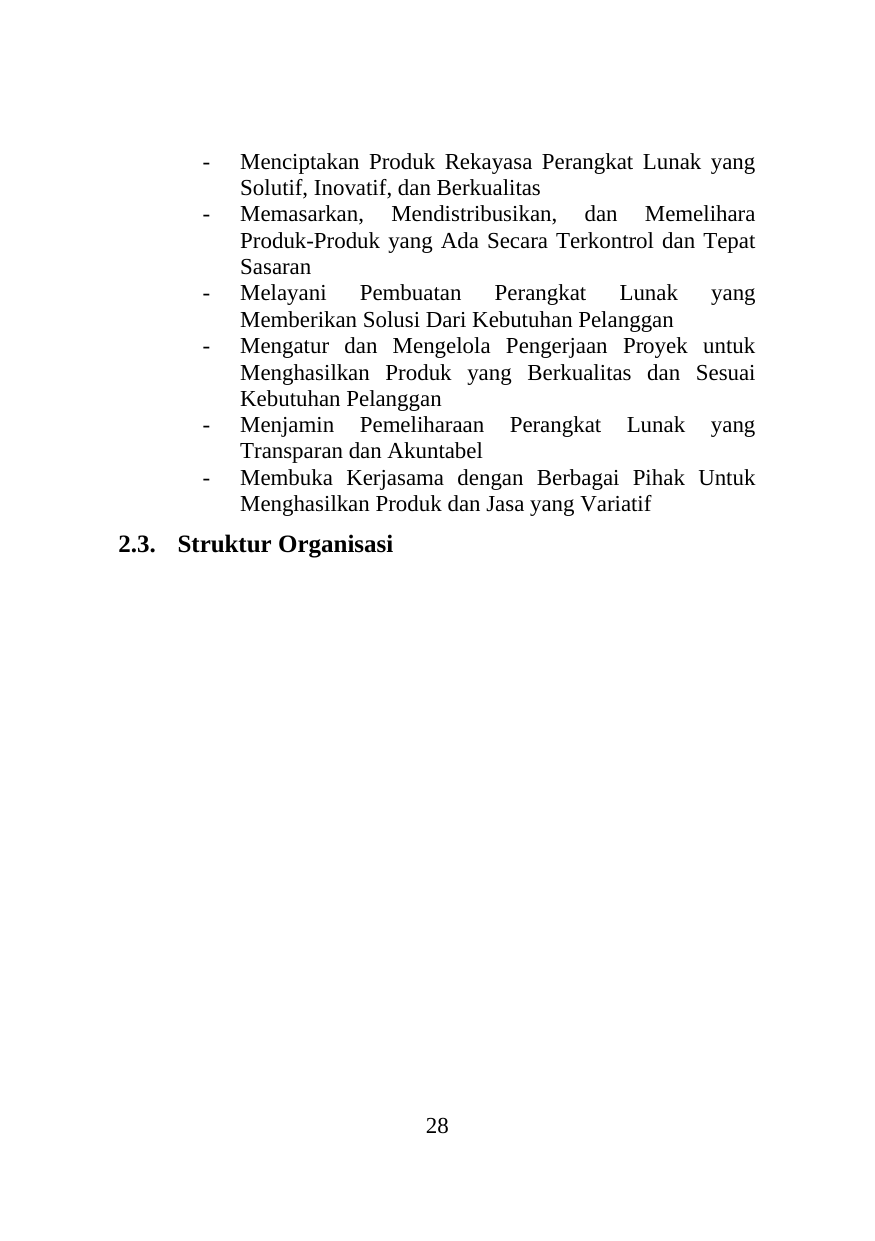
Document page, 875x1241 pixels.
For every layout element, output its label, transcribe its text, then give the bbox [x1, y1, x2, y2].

list Melayani Pembuatan Perangkat Lunak yang Memberikan Solusi Dari Kebutuhan Pelanggan [202, 279, 756, 332]
list Membuka Kerjasama dengan Berbagai Pihak Untuk Menghasilkan Produk dan Jasa yang Variatif [202, 464, 756, 517]
list Mengatur dan Mengelola Pengerjaan Proyek untuk Menghasilkan Produk yang Berkualitas dan Sesuai Kebutuhan Pelanggan [202, 332, 756, 411]
list Menjamin Pemeliharaan Perangkat Lunak yang Transparan dan Akuntabel [202, 411, 756, 464]
list Menciptakan Produk Rekayasa Perangkat Lunak yang Solutif, Inovatif, dan Berkualitas [202, 148, 756, 200]
subtitle Struktur Organisasi [118, 529, 756, 558]
list Memasarkan, Mendistribusikan, dan Memelihara Produk-Produk yang Ada Secara Terkontrol dan Tepat Sasaran [202, 200, 756, 279]
